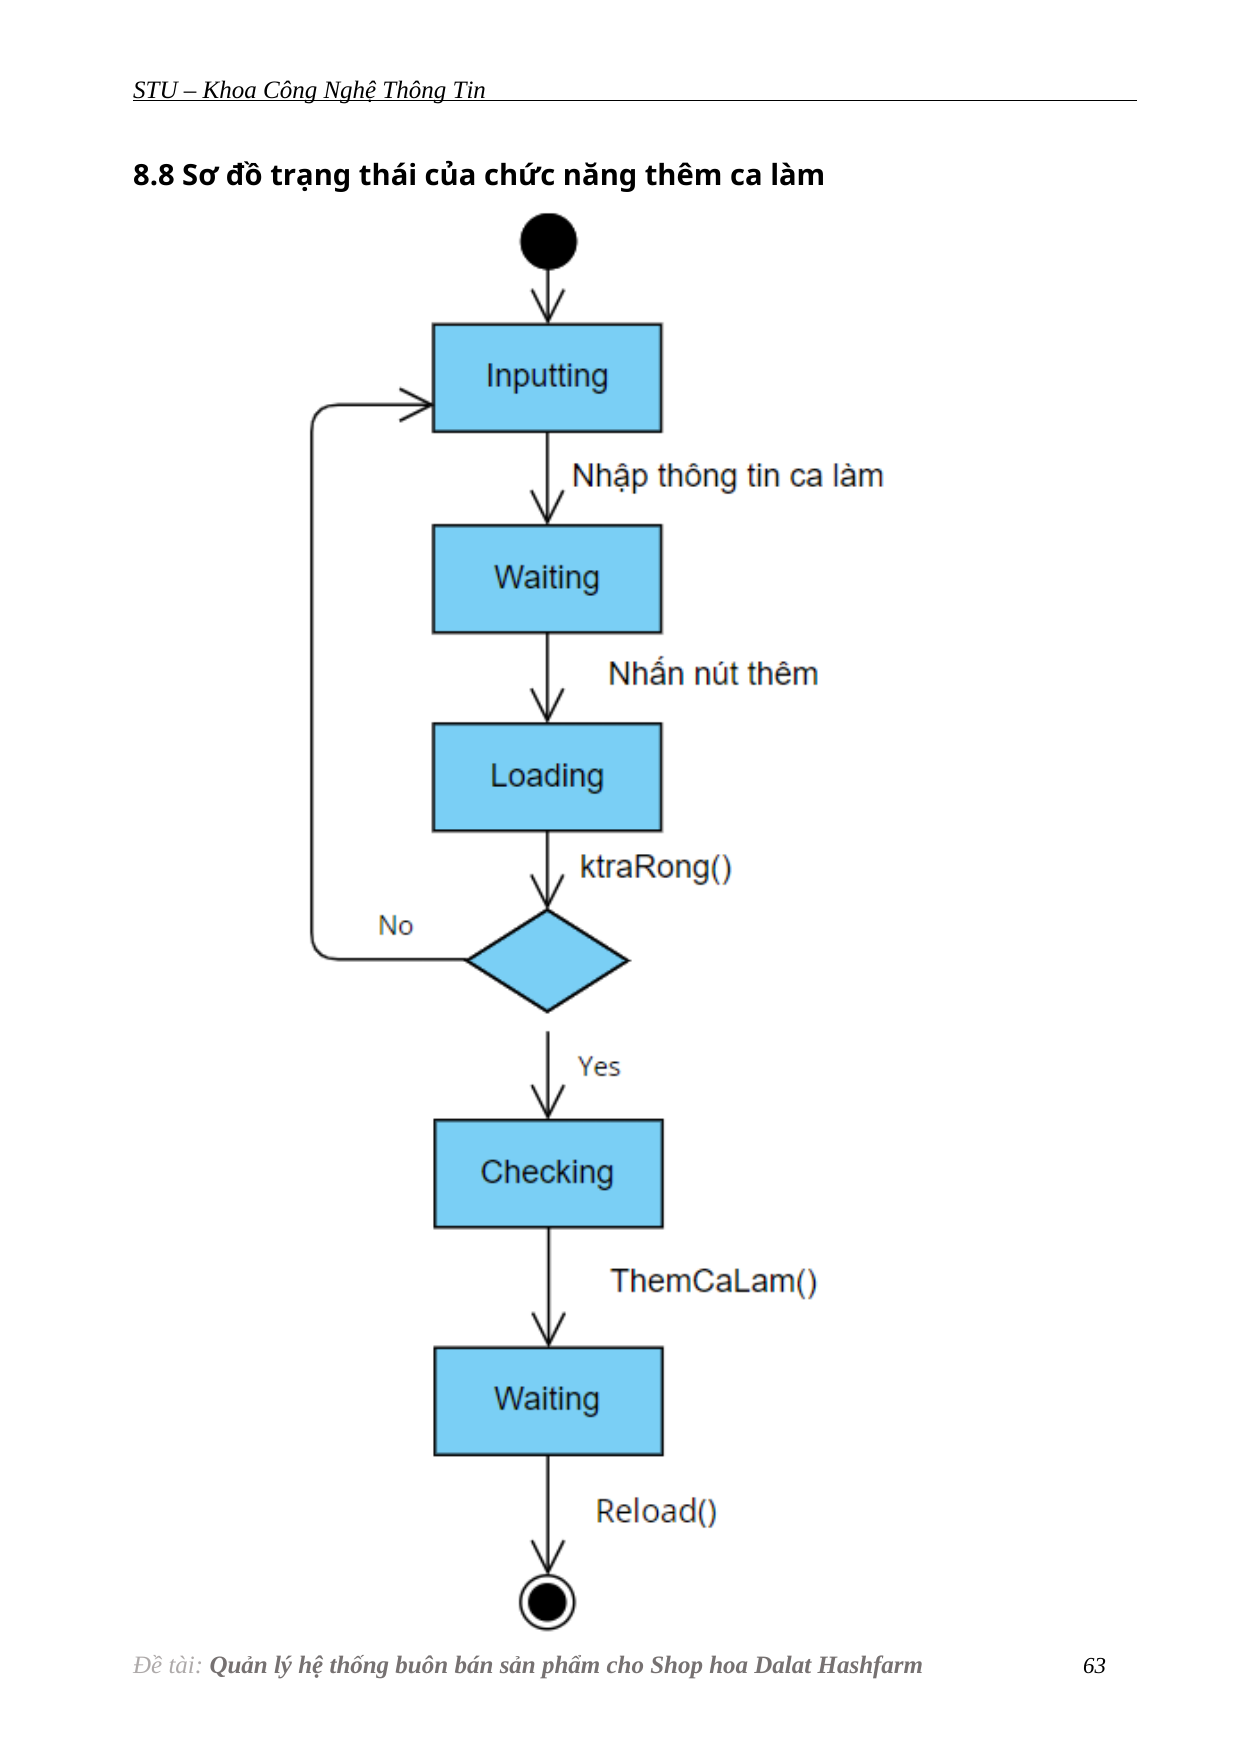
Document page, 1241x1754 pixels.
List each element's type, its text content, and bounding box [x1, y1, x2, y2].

subtitle 8.8 Sơ đồ trạng thái của chức năng thêm ca làm [133, 154, 1090, 194]
picture [291, 203, 898, 1637]
